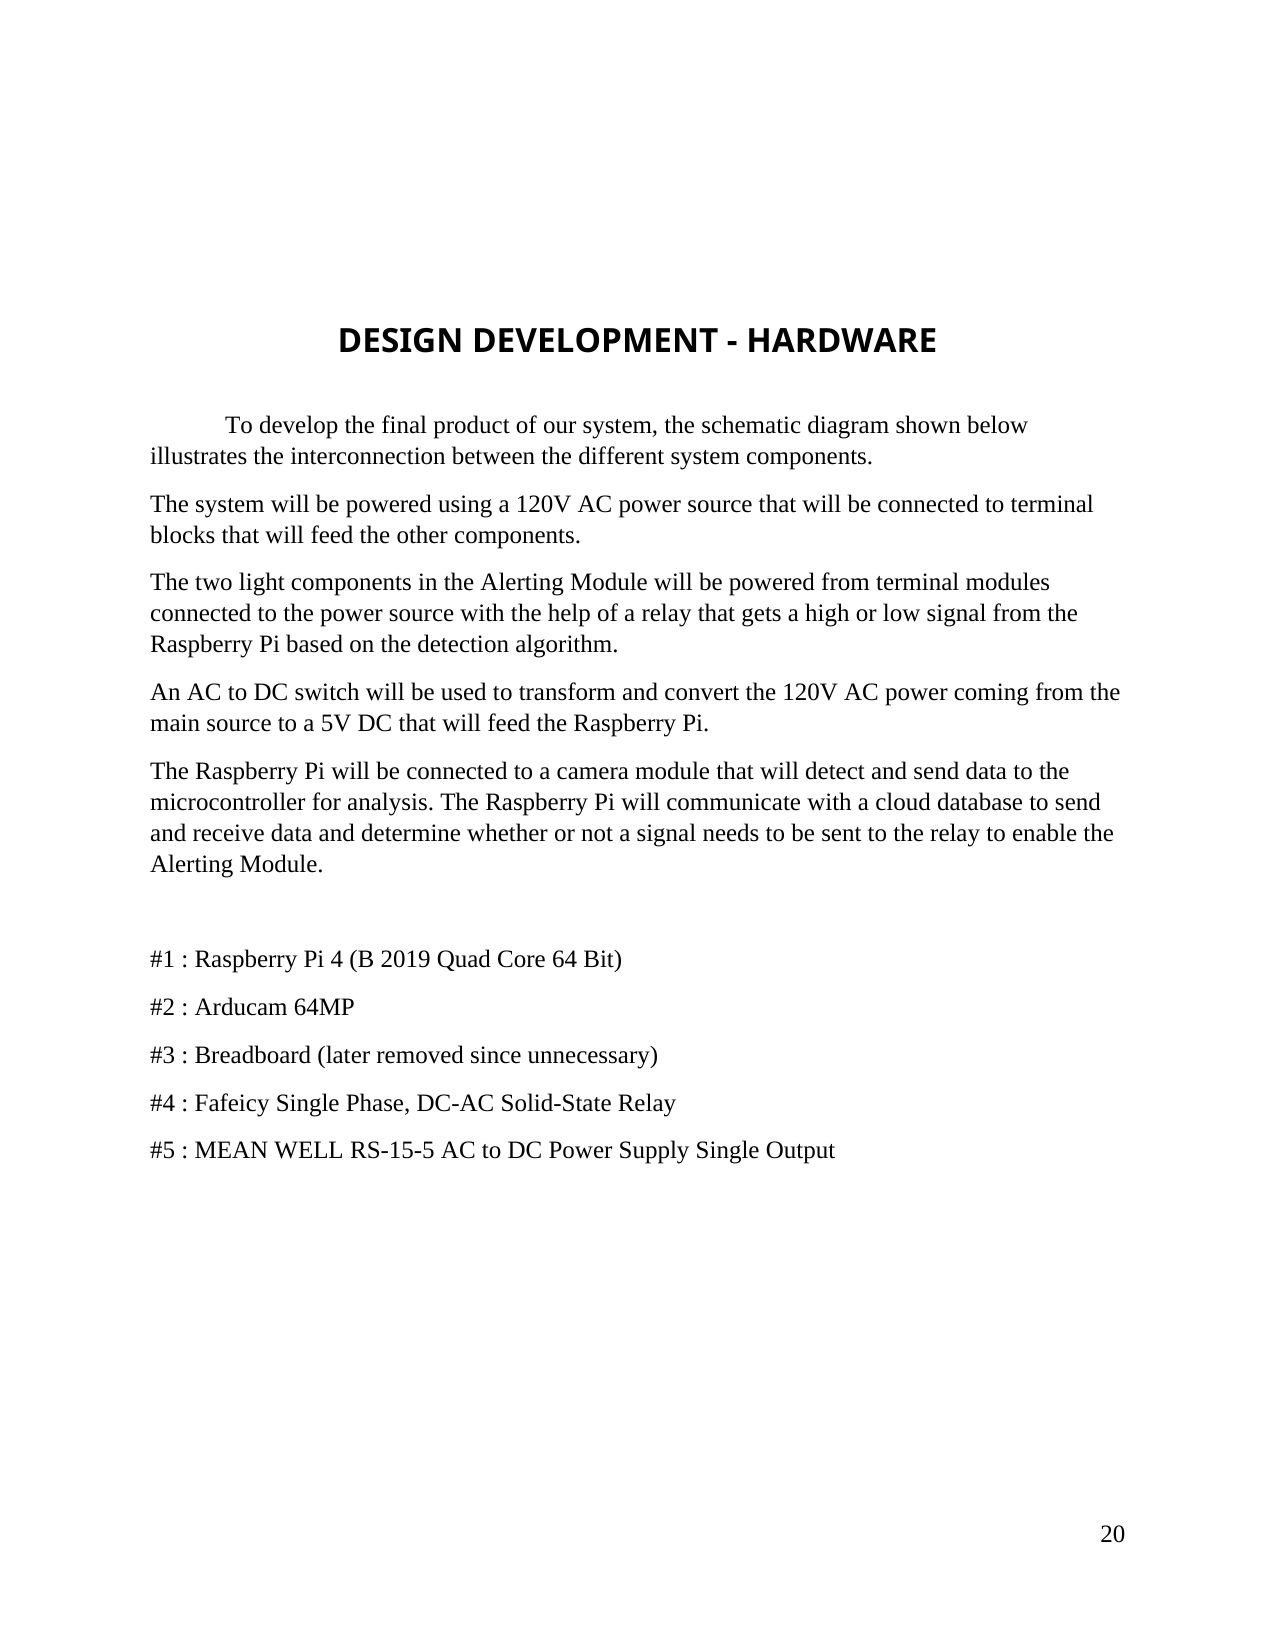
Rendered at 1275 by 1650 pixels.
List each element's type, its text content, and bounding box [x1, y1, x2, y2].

text An AC to DC switch will be used to transform and convert the 120V AC power coming from the main source to a 5V DC that will feed the Raspberry Pi. [150, 677, 1125, 737]
text #5 : MEAN WELL RS-15-5 AC to DC Power Supply Single Output [150, 1135, 1125, 1164]
text The two light components in the Alerting Module will be powered from terminal modules connected to the power source with the help of a relay that gets a high or low signal from the Raspberry Pi based on the detection algorithm. [150, 567, 1125, 658]
text The Raspberry Pi will be connected to a camera module that will detect and send data to the microcontroller for analysis. The Raspberry Pi will communicate with a cloud database to send and receive data and determine whether or not a signal needs to be sent to the relay to enable the Alerting Module. [150, 756, 1125, 878]
text To develop the final product of our system, the schematic diagram shown below illustrates the interconnection between the different system components. [150, 410, 1125, 470]
subtitle DESIGN DEVELOPMENT - HARDWARE [150, 317, 1125, 362]
text #3 : Breadboard (later removed since unnecessary) [150, 1040, 1125, 1069]
text #1 : Raspberry Pi 4 (B 2019 Quad Core 64 Bit) [150, 944, 1125, 973]
text The system will be powered using a 120V AC power source that will be connected to terminal blocks that will feed the other components. [150, 489, 1125, 548]
text #4 : Fafeicy Single Phase, DC-AC Solid-State Relay [150, 1088, 1125, 1116]
text #2 : Arducam 64MP [150, 992, 1125, 1021]
